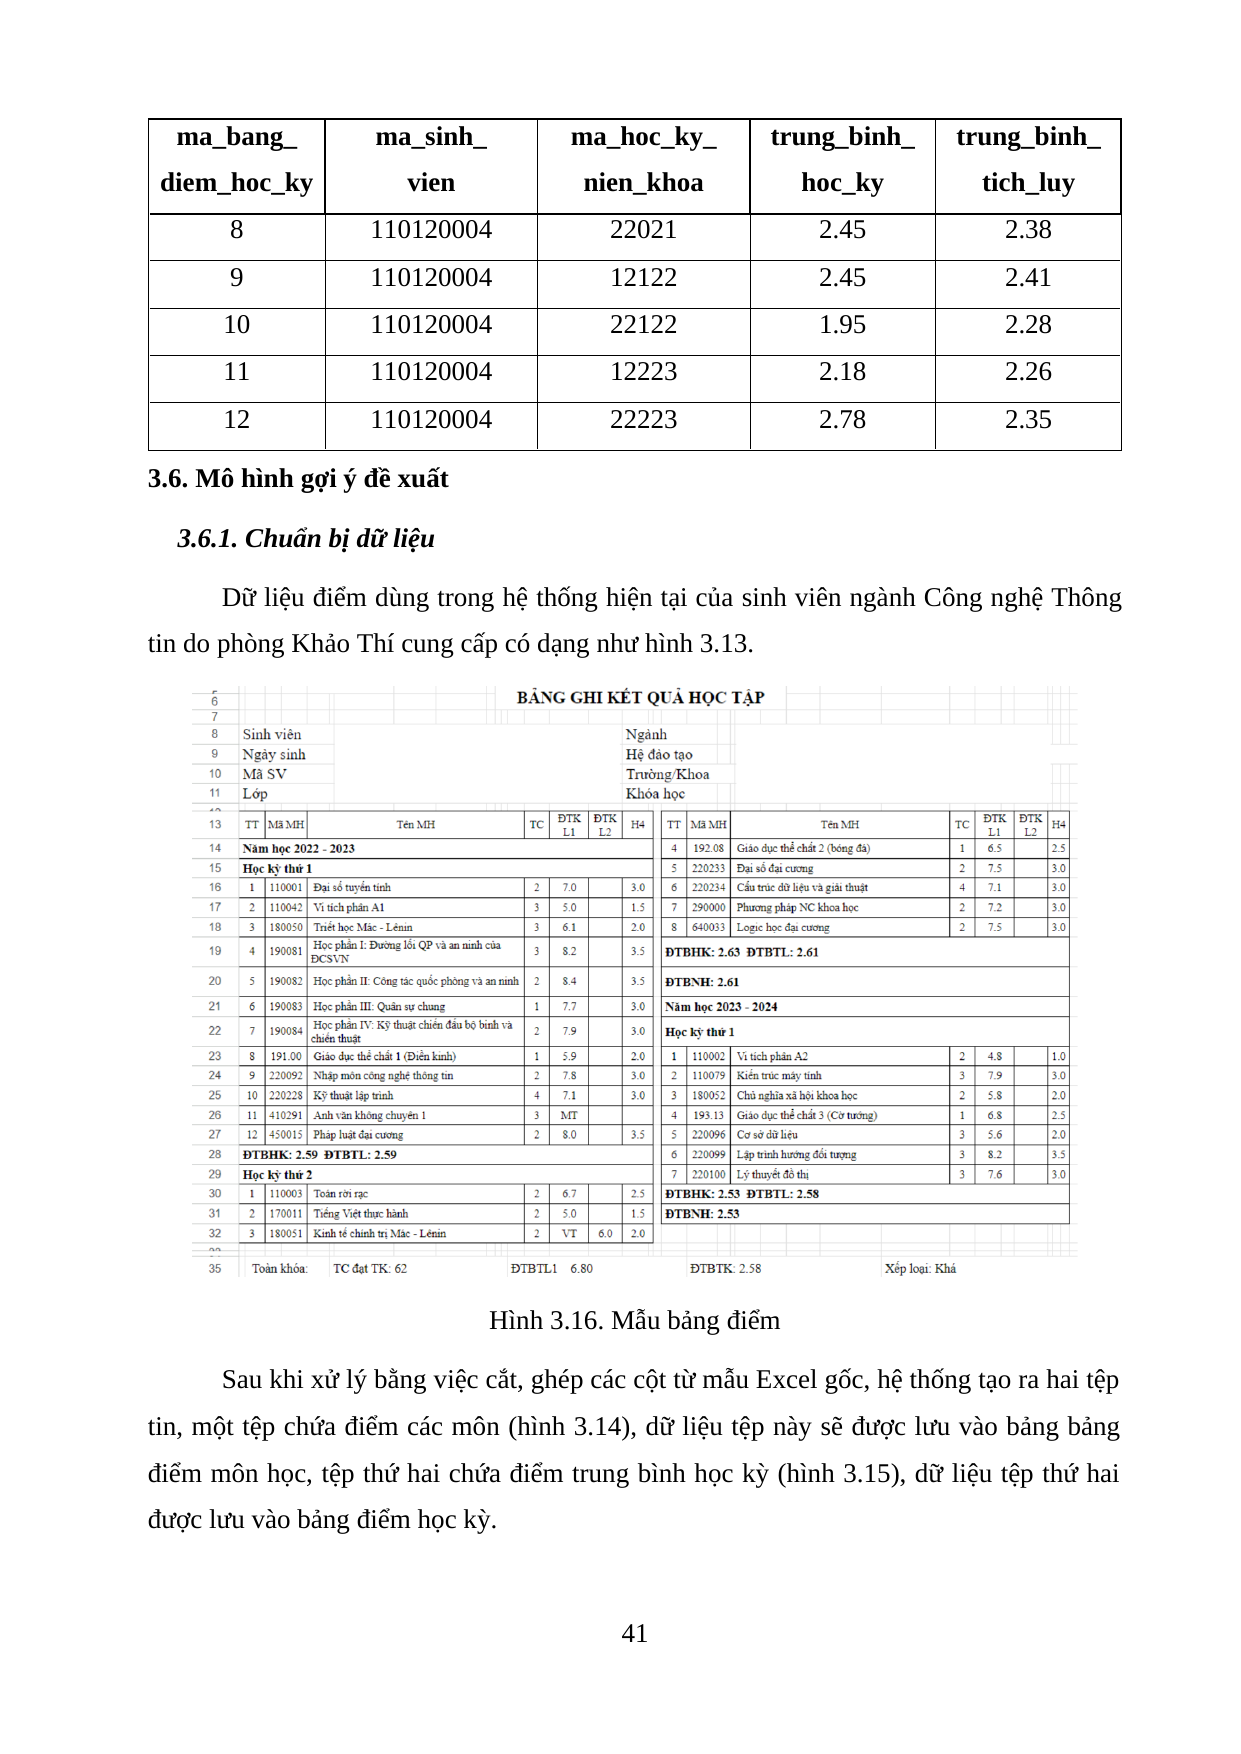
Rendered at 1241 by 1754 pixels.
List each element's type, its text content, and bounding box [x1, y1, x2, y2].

table_header trung_binh_ hoc_ky [751, 120, 935, 213]
table_cell 2.38 [936, 215, 1121, 260]
table_cell 2.26 [936, 355, 1121, 402]
table_cell 2.78 [751, 403, 935, 449]
table_cell 110120004 [326, 309, 537, 355]
table_cell 11 [149, 356, 325, 402]
table_cell 1.95 [751, 309, 935, 355]
table_cell 2.28 [936, 308, 1121, 355]
table_cell 2.35 [936, 402, 1121, 449]
table_header ma_bang_ diem_hoc_ky [149, 120, 324, 213]
table_cell 22122 [538, 309, 750, 355]
table_cell 2.18 [751, 356, 935, 402]
table_cell 12 [149, 403, 325, 449]
table_cell 22021 [538, 215, 750, 260]
text Sau khi xử lý bằng việc cắt, ghép các cột từ mẫu Excel gốc, hệ thống tạo ra hai tệp tin, một tệp chứa điểm các môn (hình 3.14), dữ liệu tệp này sẽ được lưu vào bảng bảng điểm môn học, tệp thứ hai chứa điểm trung bình học kỳ (hình 3.15), dữ liệu tệp thứ hai được lưu vào bảng điểm học kỳ. [148, 1364, 1122, 1535]
table_cell 2.45 [751, 261, 935, 308]
table_cell 10 [149, 309, 325, 355]
table_cell 12223 [538, 356, 750, 402]
table_cell 110120004 [326, 215, 537, 260]
table_cell 2.45 [751, 215, 935, 260]
table_cell 110120004 [326, 403, 537, 449]
table_header ma_sinh_ vien [326, 120, 537, 213]
table_cell 22223 [538, 403, 750, 449]
table_header trung_binh_ tich_luy [936, 120, 1120, 213]
table_cell 8 [149, 214, 325, 260]
table_header ma_hoc_ky_ nien_khoa [538, 120, 749, 213]
picture [192, 686, 1078, 1277]
subtitle Chuẩn bị dữ liệu [177, 522, 1122, 553]
table_cell 2.41 [936, 260, 1121, 308]
text Dữ liệu điểm dùng trong hệ thống hiện tại của sinh viên ngành Công nghệ Thông tin do phòng Khảo Thí cung cấp có dạng như hình 3.13. [148, 581, 1122, 659]
subtitle Mô hình gợi ý đề xuất [148, 462, 1122, 494]
table_cell 12122 [538, 261, 750, 308]
table_cell 110120004 [326, 261, 537, 308]
table_cell 9 [149, 261, 325, 308]
table_cell 110120004 [326, 356, 537, 402]
